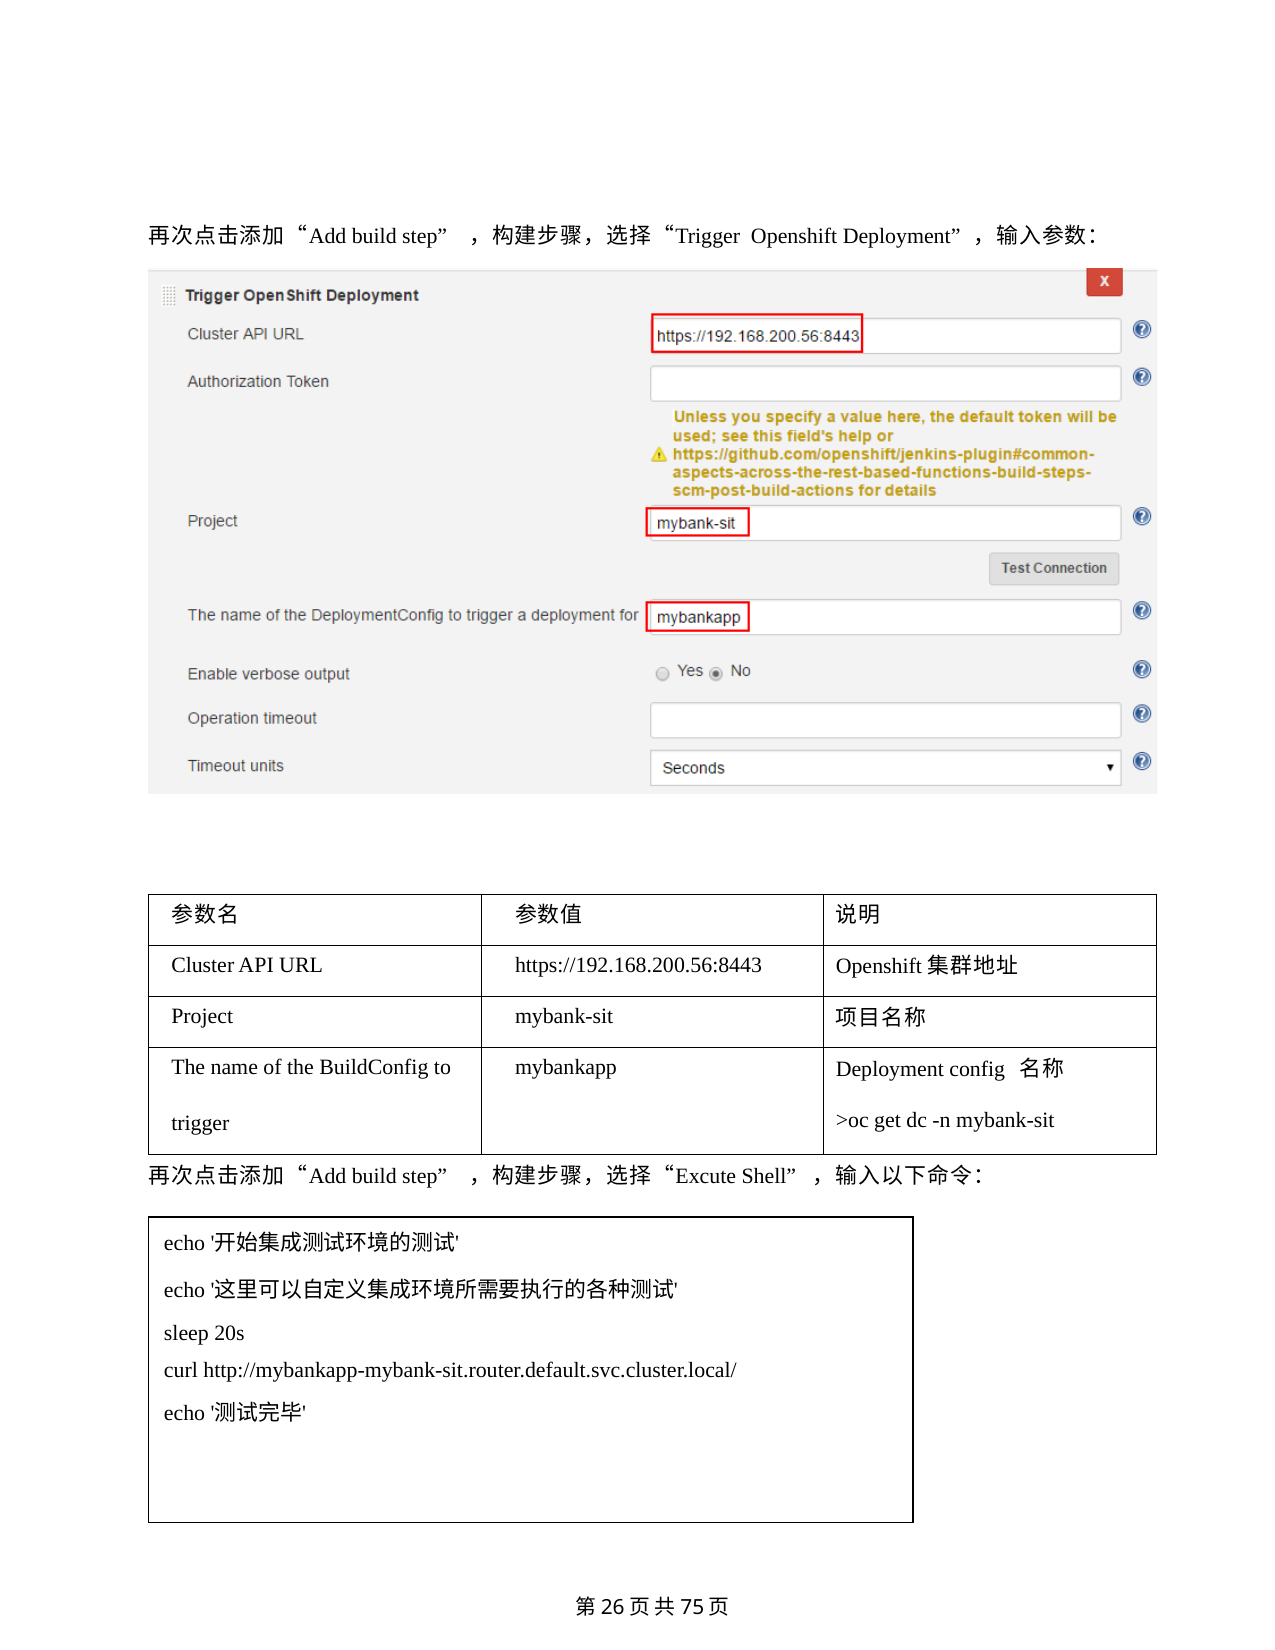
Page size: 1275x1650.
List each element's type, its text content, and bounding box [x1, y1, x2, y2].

table_cell https://192.168.200.56:8443 [482, 946, 823, 996]
text 再次点击添加“Add build step”，构建步骤，选择“Excute Shell”，输入以下命令： [148, 1155, 1156, 1192]
table_header 参数值 [482, 895, 823, 944]
text 再次点击添加“Add build step”，构建步骤，选择“Trigger Openshift Deployment”，输入参数： [148, 215, 1156, 252]
table_cell The name of the BuildConfig to trigger [149, 1048, 481, 1154]
table_cell mybankapp [482, 1048, 823, 1154]
table_header 参数名 [149, 895, 481, 944]
table_cell mybank-sit [482, 997, 823, 1047]
table_cell Openshift集群地址 [824, 946, 1156, 996]
table_header 说明 [824, 895, 1156, 944]
picture [148, 268, 1158, 794]
table_cell Cluster API URL [149, 946, 481, 996]
table_cell 项目名称 [824, 997, 1156, 1047]
table_cell Project [149, 997, 481, 1047]
table_cell Deployment config名称 >oc get dc -n mybank-sit [824, 1048, 1156, 1154]
